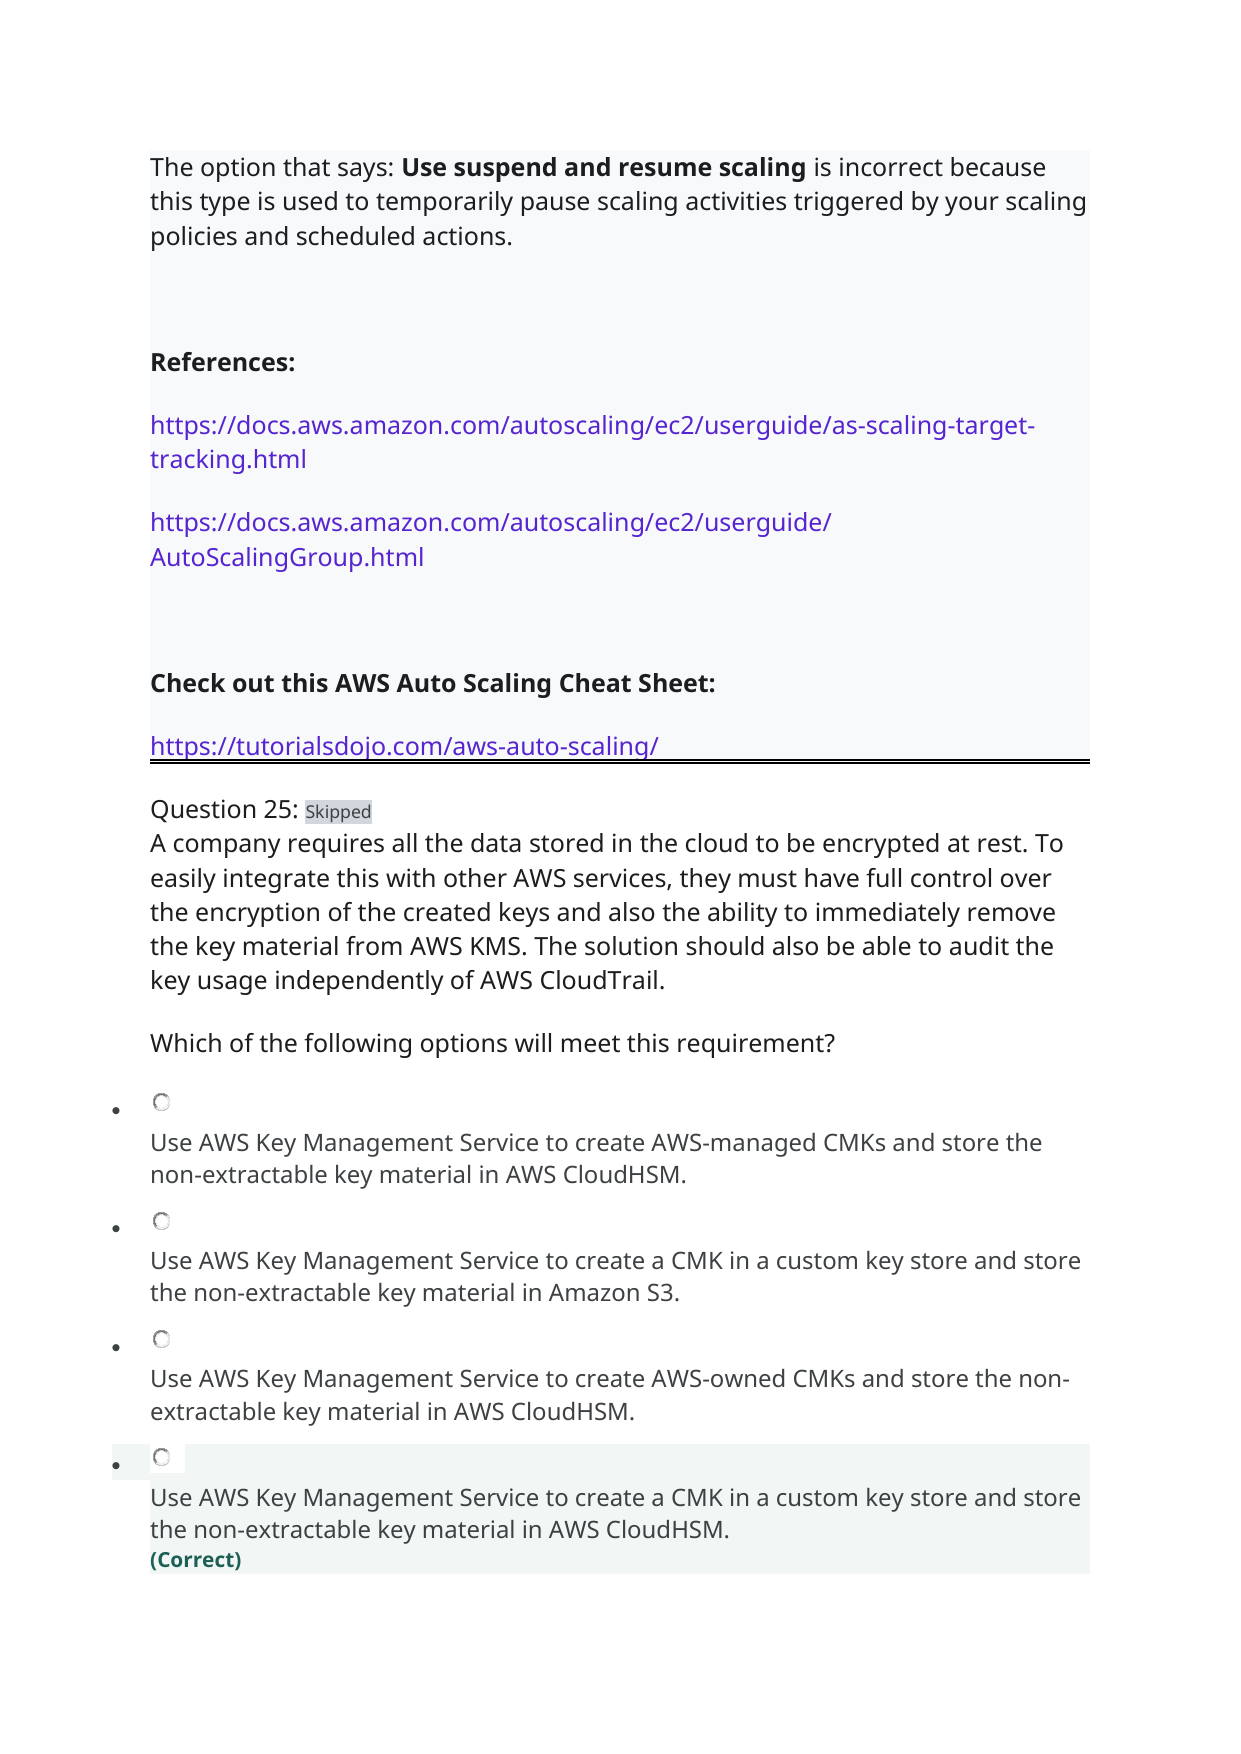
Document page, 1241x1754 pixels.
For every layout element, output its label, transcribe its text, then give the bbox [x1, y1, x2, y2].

list ​ [112, 1444, 1090, 1480]
text Which of the following options will meet this requirement? [150, 1026, 1090, 1060]
list ​ [112, 1089, 1090, 1125]
text A company requires all the data stored in the cloud to be encrypted at rest. To easily integrate this with other AWS services, they must have full control over the encryption of the created keys and also the ability to immediately remove the key material from AWS KMS. The solution should also be able to audit the key usage independently of AWS CloudTrail. [150, 826, 1090, 996]
text Question 25: Skipped [150, 792, 1090, 826]
text The option that says: Use suspend and resume scaling is incorrect because this type is used to temporarily pause scaling activities triggered by your scaling policies and scheduled actions. [150, 150, 1090, 252]
text Use AWS Key Management Service to create a CMK in a custom key store and store the non-extractable key material in AWS CloudHSM. [150, 1480, 1090, 1546]
list ​ [112, 1326, 1090, 1362]
text (Correct) [150, 1546, 1090, 1574]
text References: [150, 344, 1090, 379]
text Use AWS Key Management Service to create AWS-owned CMKs and store the non-extractable key material in AWS CloudHSM. [150, 1362, 1090, 1427]
text Check out this AWS Auto Scaling Cheat Sheet: [150, 666, 1090, 700]
text Use AWS Key Management Service to create a CMK in a custom key store and store the non-extractable key material in Amazon S3. [150, 1244, 1090, 1309]
text https://tutorialsdojo.com/aws-auto-scaling/ [150, 729, 1090, 759]
text https://docs.aws.amazon.com/autoscaling/ec2/userguide/AutoScalingGroup.html [150, 505, 1090, 573]
text https://docs.aws.amazon.com/autoscaling/ec2/userguide/as-scaling-target-tracking.html [150, 408, 1090, 476]
list ​ [112, 1207, 1090, 1244]
text Use AWS Key Management Service to create AWS-managed CMKs and store the non-extractable key material in AWS CloudHSM. [150, 1125, 1090, 1191]
